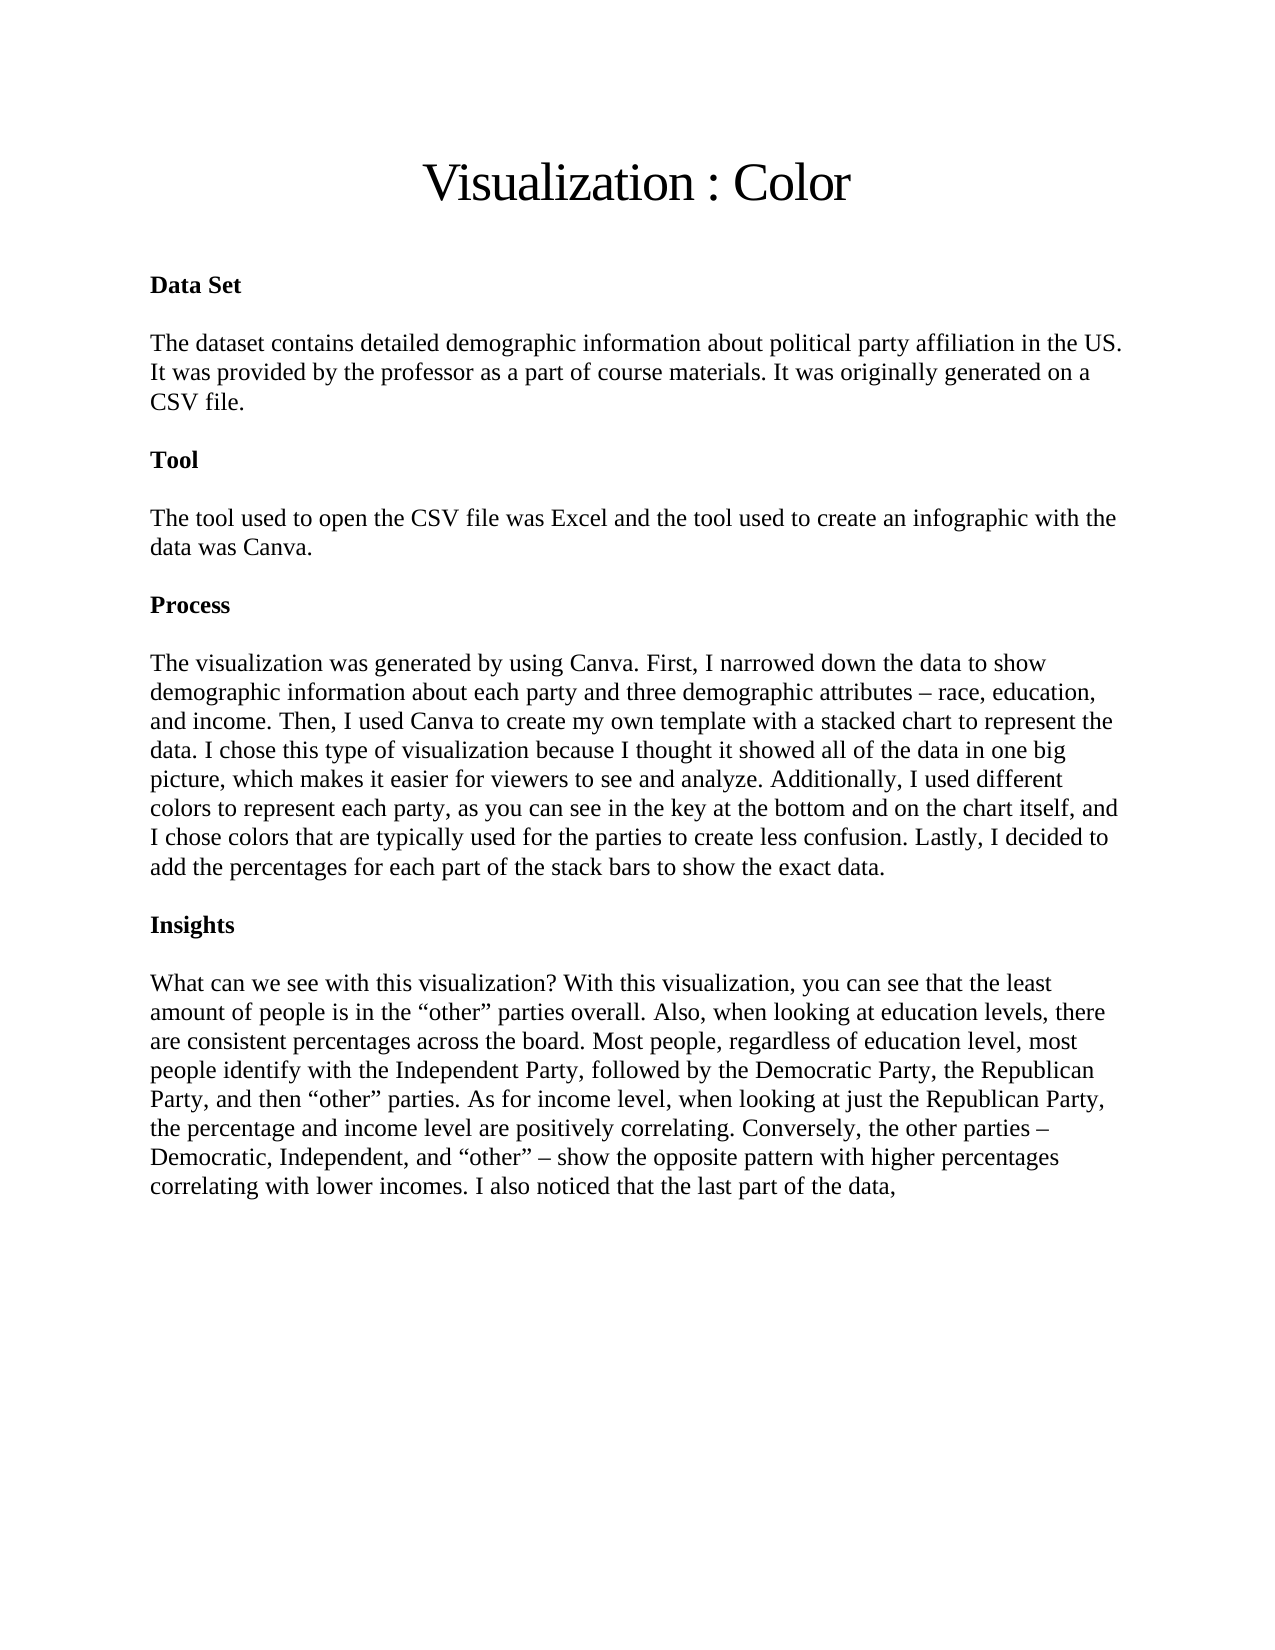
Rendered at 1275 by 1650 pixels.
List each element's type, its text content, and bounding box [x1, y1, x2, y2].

text Insights [150, 909, 1125, 938]
text The visualization was generated by using Canva. First, I narrowed down the data to show demographic information about each party and three demographic attributes – race, education, and income. Then, I used Canva to create my own template with a stacked chart to represent the data. I chose this type of visualization because I thought it showed all of the data in one big picture, which makes it easier for viewers to see and analyze. Additionally, I used different colors to represent each party, as you can see in the key at the bottom and on the chart itself, and I chose colors that are typically used for the parties to create less confusion. Lastly, I decided to add the percentages for each part of the stack bars to show the exact data. [150, 648, 1125, 880]
text Process [150, 590, 1125, 619]
text The tool used to open the CSV file was Excel and the tool used to create an infographic with the data was Canva. [150, 503, 1125, 561]
title Visualization : Color [150, 150, 1125, 212]
text What can we see with this visualization? With this visualization, you can see that the least amount of people is in the “other” parties overall. Also, when looking at education levels, there are consistent percentages across the board. Most people, regardless of education level, most people identify with the Independent Party, followed by the Democratic Party, the Republican Party, and then “other” parties. As for income level, when looking at just the Republican Party, the percentage and income level are positively correlating. Conversely, the other parties – Democratic, Independent, and “other” – show the opposite pattern with higher percentages correlating with lower incomes. I also noticed that the last part of the data, [150, 968, 1125, 1200]
text Data Set [150, 270, 1125, 299]
text The dataset contains detailed demographic information about political party affiliation in the US. It was provided by the professor as a part of course materials. It was originally generated on a CSV file. [150, 328, 1125, 415]
text Tool [150, 444, 1125, 473]
